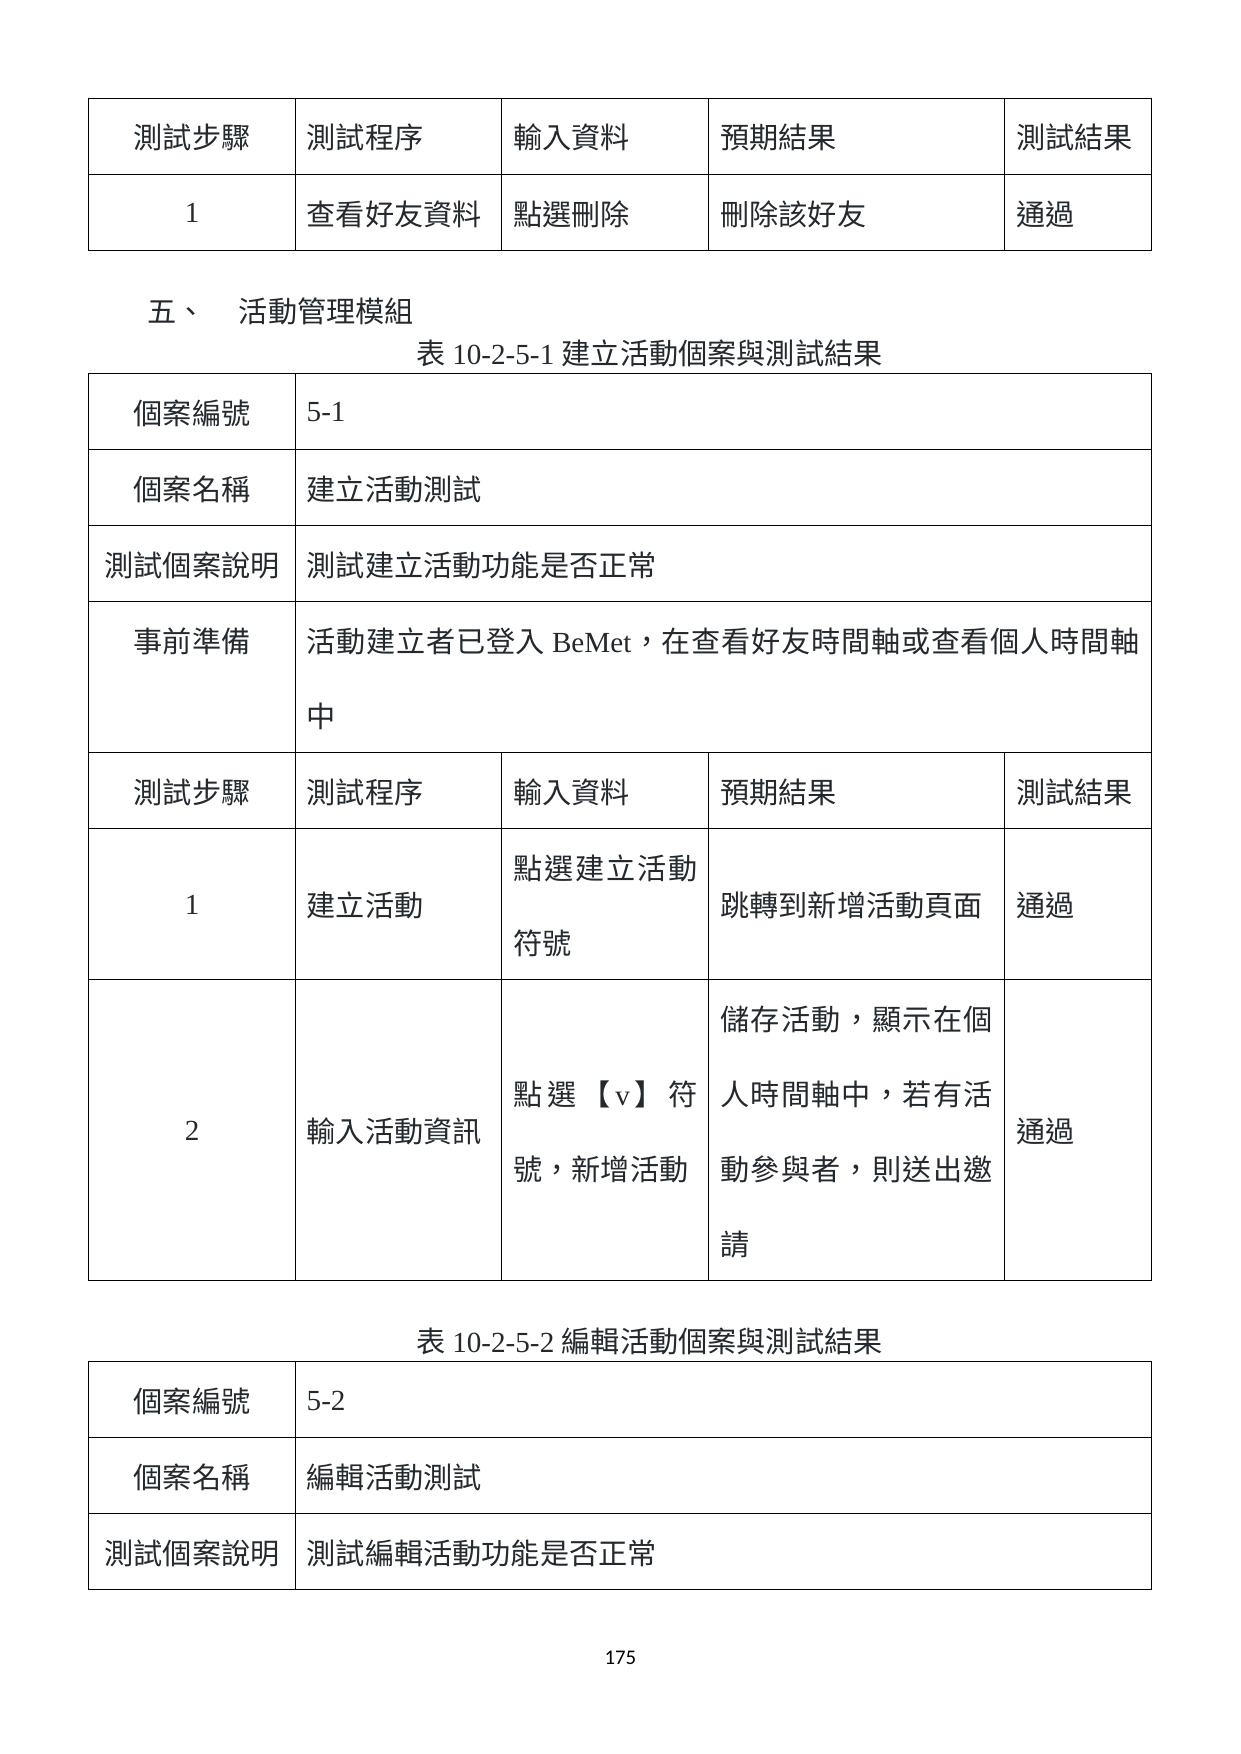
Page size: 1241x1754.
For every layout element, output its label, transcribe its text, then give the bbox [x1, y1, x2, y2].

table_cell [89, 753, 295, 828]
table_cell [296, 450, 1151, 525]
list 活動管理模組 [147, 288, 1152, 331]
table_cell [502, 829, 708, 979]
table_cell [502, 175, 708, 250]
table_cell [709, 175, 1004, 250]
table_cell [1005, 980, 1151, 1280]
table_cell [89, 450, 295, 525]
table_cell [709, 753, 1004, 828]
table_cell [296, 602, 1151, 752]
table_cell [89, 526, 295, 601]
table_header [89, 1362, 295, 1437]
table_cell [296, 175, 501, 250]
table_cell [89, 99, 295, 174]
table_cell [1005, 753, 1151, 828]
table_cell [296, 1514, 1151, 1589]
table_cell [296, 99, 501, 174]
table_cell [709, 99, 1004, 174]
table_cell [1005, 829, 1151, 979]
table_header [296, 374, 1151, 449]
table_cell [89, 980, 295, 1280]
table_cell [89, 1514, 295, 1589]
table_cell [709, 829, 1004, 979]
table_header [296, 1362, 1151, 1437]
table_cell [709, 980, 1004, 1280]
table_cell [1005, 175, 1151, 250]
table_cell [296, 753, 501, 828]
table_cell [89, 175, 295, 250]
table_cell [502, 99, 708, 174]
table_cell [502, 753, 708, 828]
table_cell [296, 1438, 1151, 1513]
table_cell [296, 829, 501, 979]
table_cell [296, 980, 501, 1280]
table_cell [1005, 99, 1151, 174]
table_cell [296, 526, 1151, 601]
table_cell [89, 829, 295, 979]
text 表 10-2-5-1 建立活動個案與測試結果 [89, 331, 1152, 373]
text 表 10-2-5-2 編輯活動個案與測試結果 [89, 1319, 1152, 1361]
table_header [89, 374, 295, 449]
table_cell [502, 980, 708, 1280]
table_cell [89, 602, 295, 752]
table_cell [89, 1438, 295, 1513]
